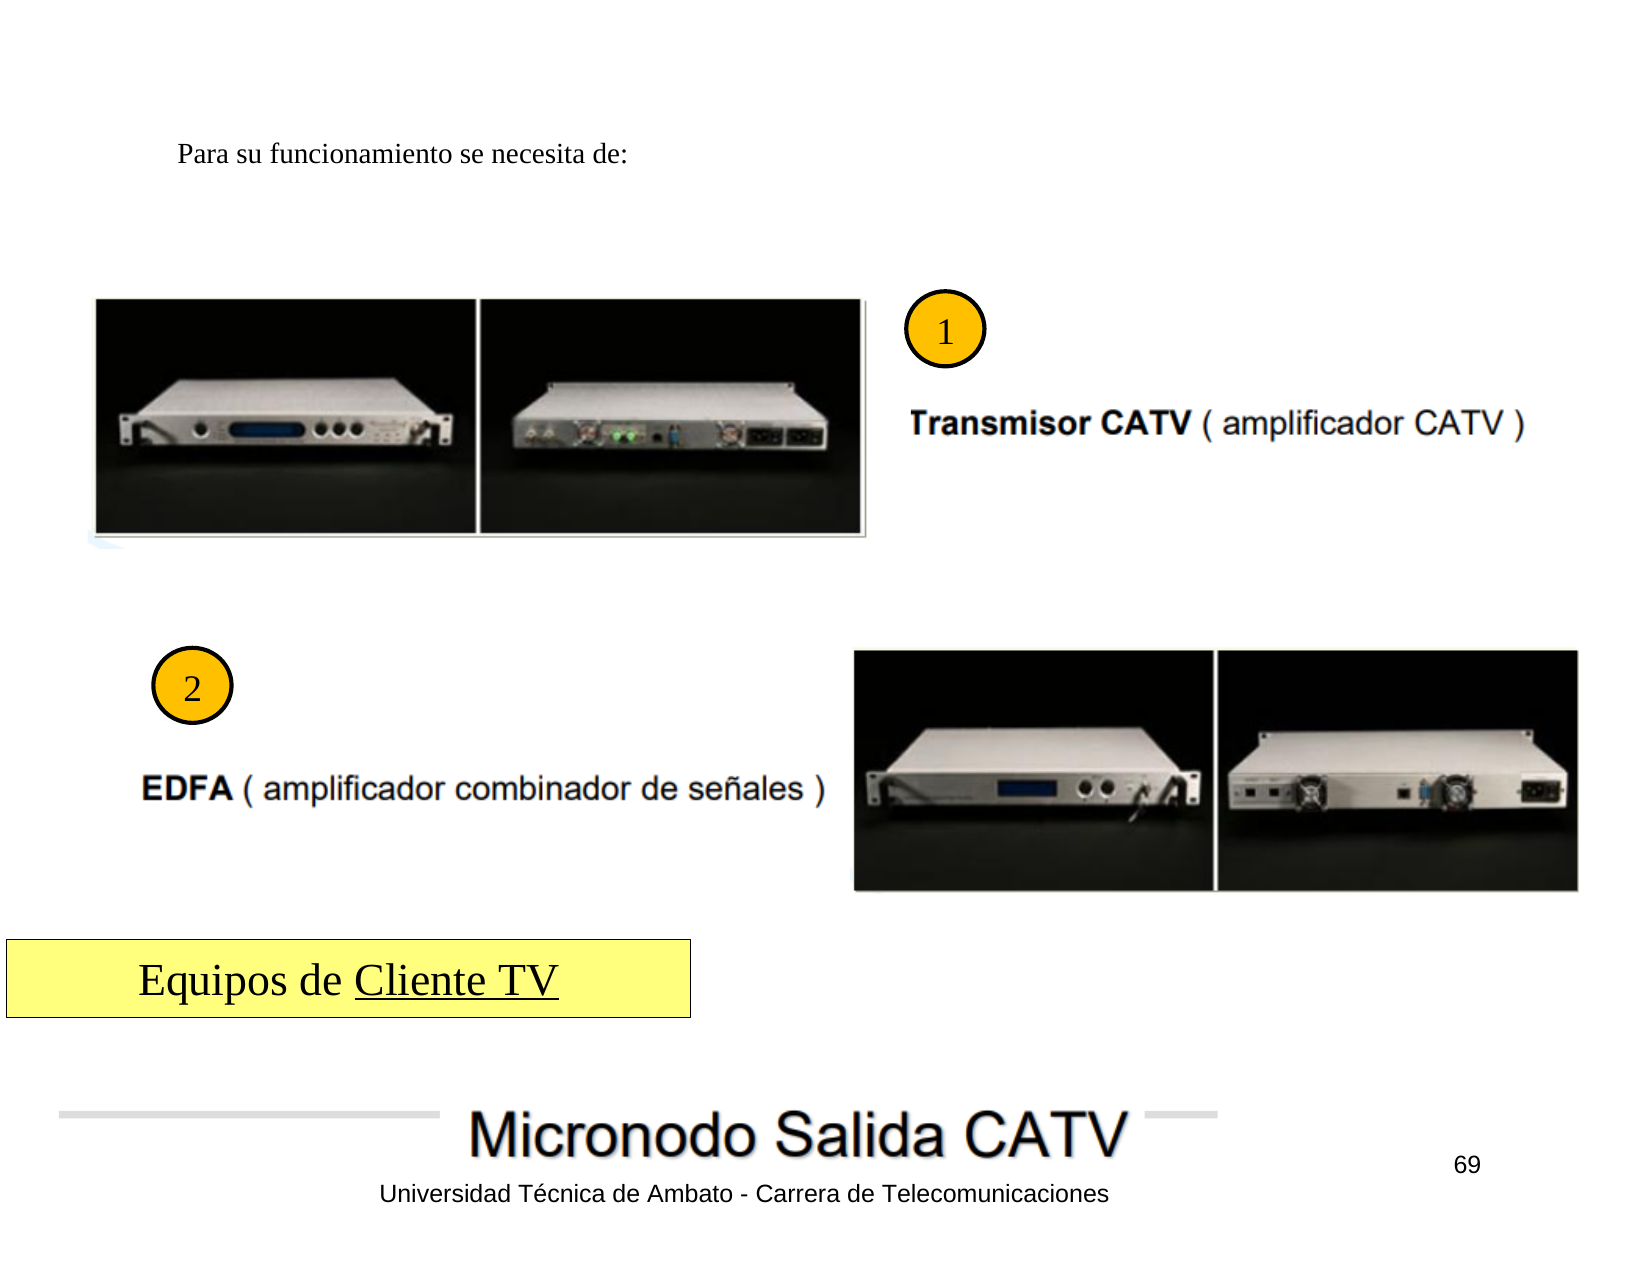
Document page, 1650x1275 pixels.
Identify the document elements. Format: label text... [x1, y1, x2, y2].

text Para su funcionamiento se necesita de: [103, 136, 1481, 170]
picture [909, 397, 1533, 453]
picture [134, 647, 1586, 894]
picture [87, 290, 876, 549]
picture [439, 1095, 1145, 1176]
